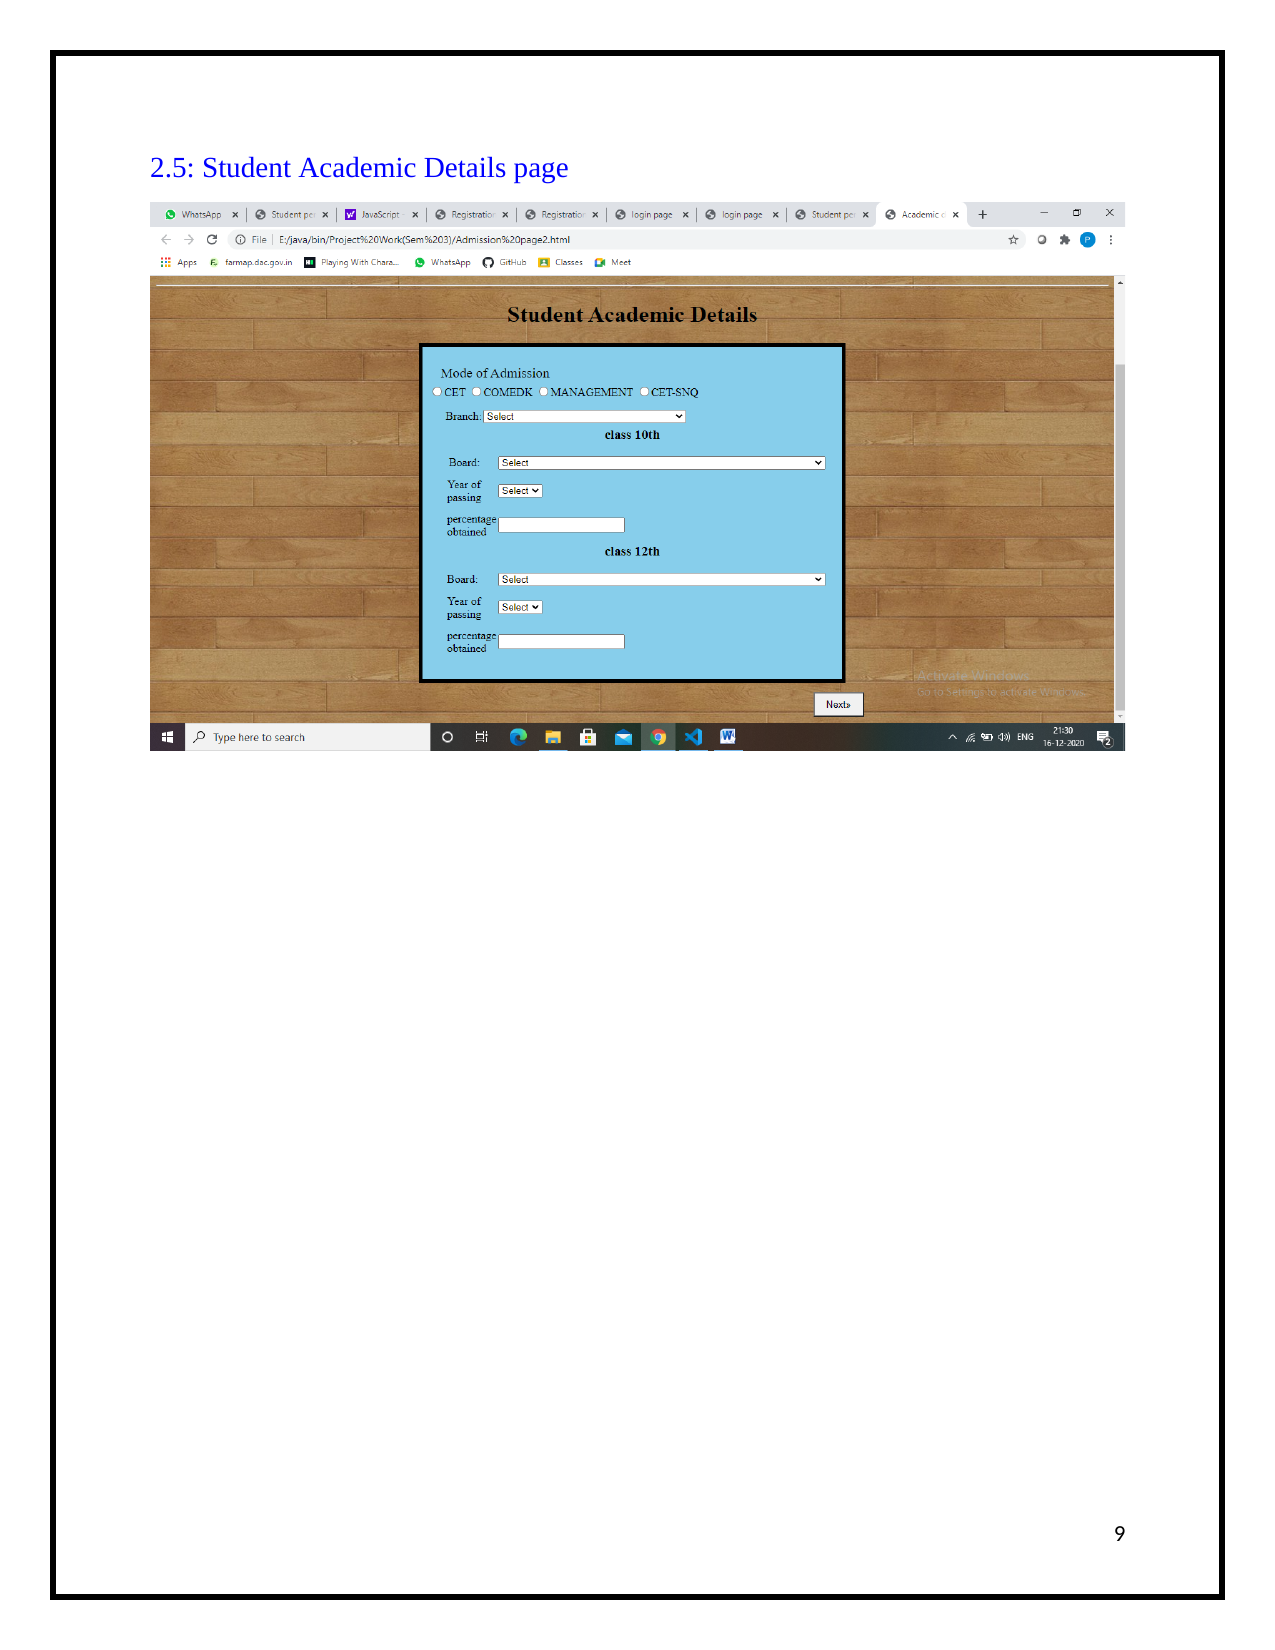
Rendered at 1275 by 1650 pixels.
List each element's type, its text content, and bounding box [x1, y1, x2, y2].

text 2.5: Student Academic Details page [150, 150, 1125, 183]
picture [150, 202, 1125, 751]
